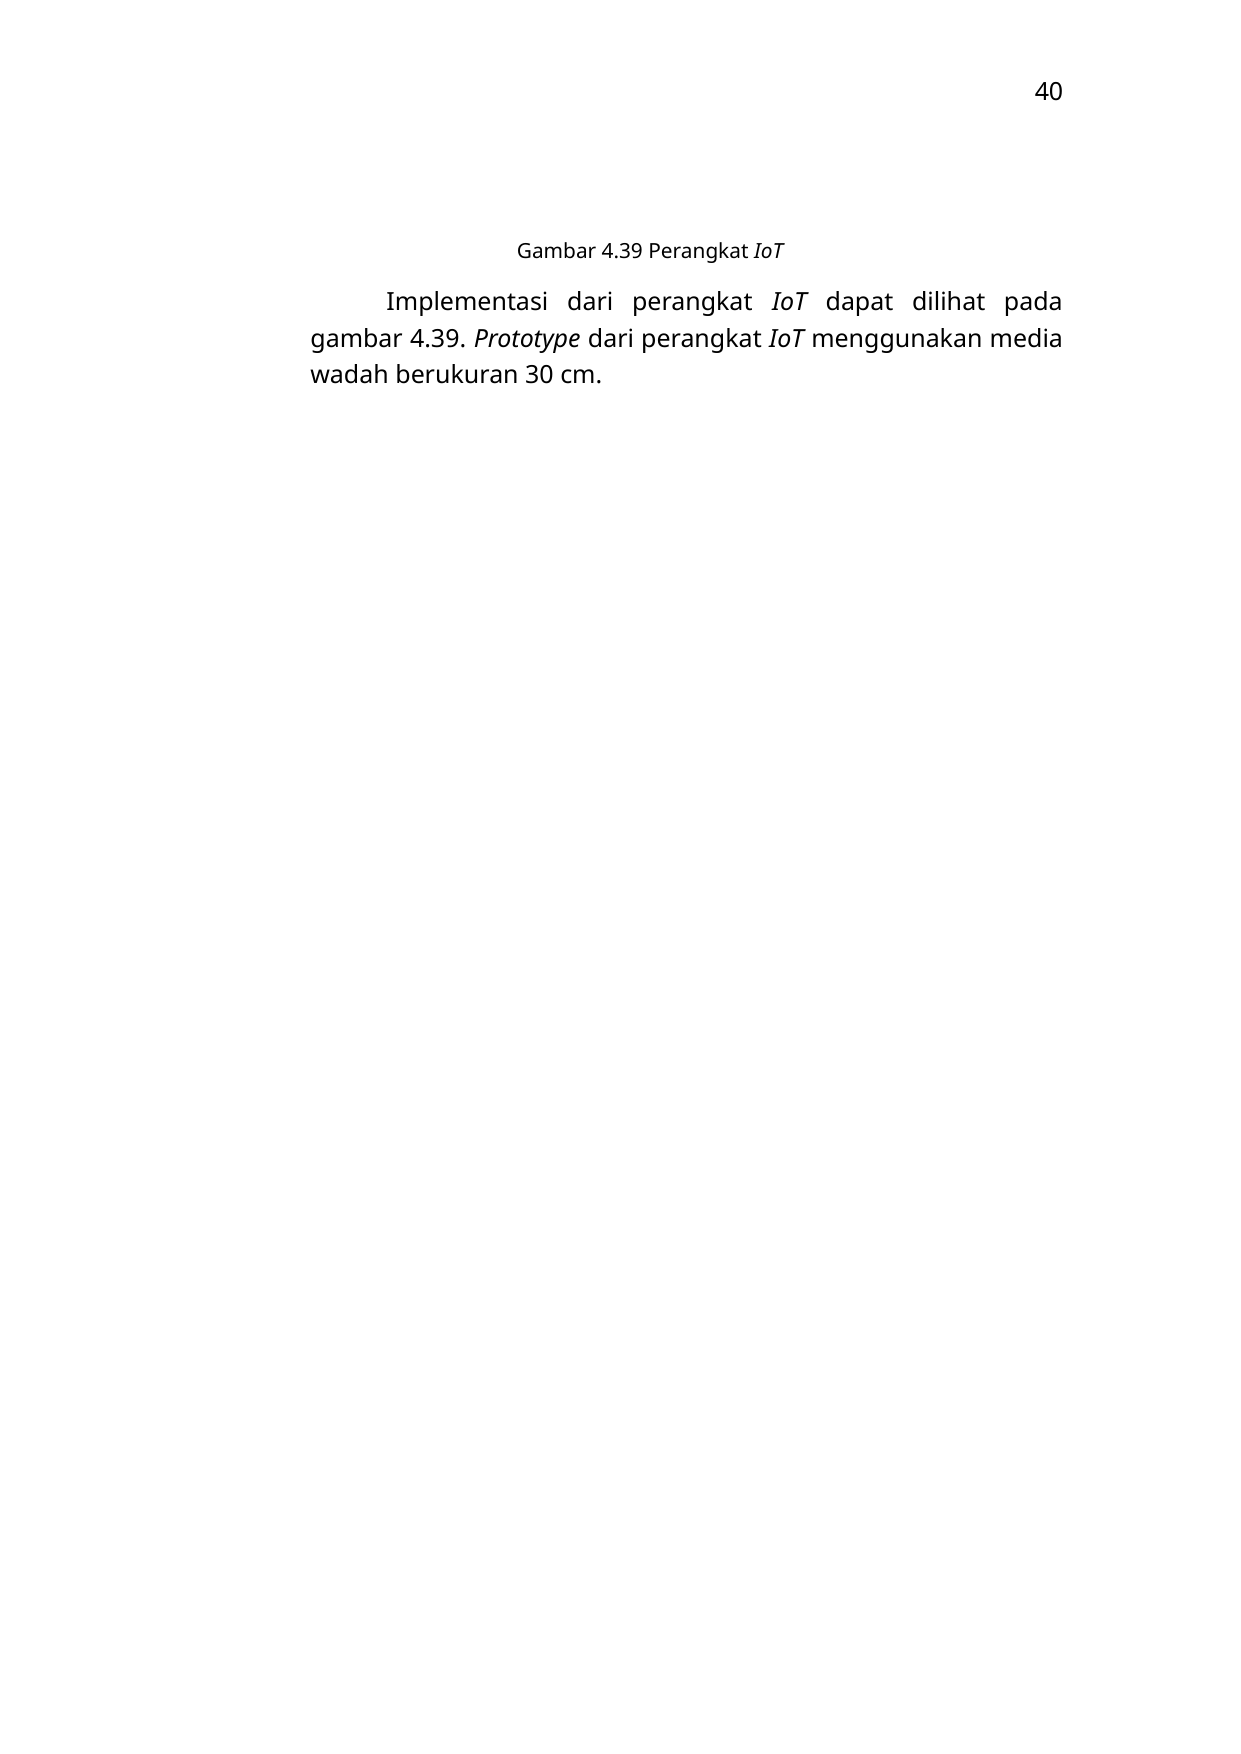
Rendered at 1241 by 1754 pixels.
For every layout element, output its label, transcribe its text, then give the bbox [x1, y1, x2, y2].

text Implementasi dari perangkat IoT dapat dilihat pada gambar 4.39. Prototype dari perangkat IoT menggunakan media wadah berukuran 30 cm. [310, 283, 1063, 391]
text Gambar 4.39 Perangkat IoT [236, 236, 1063, 265]
